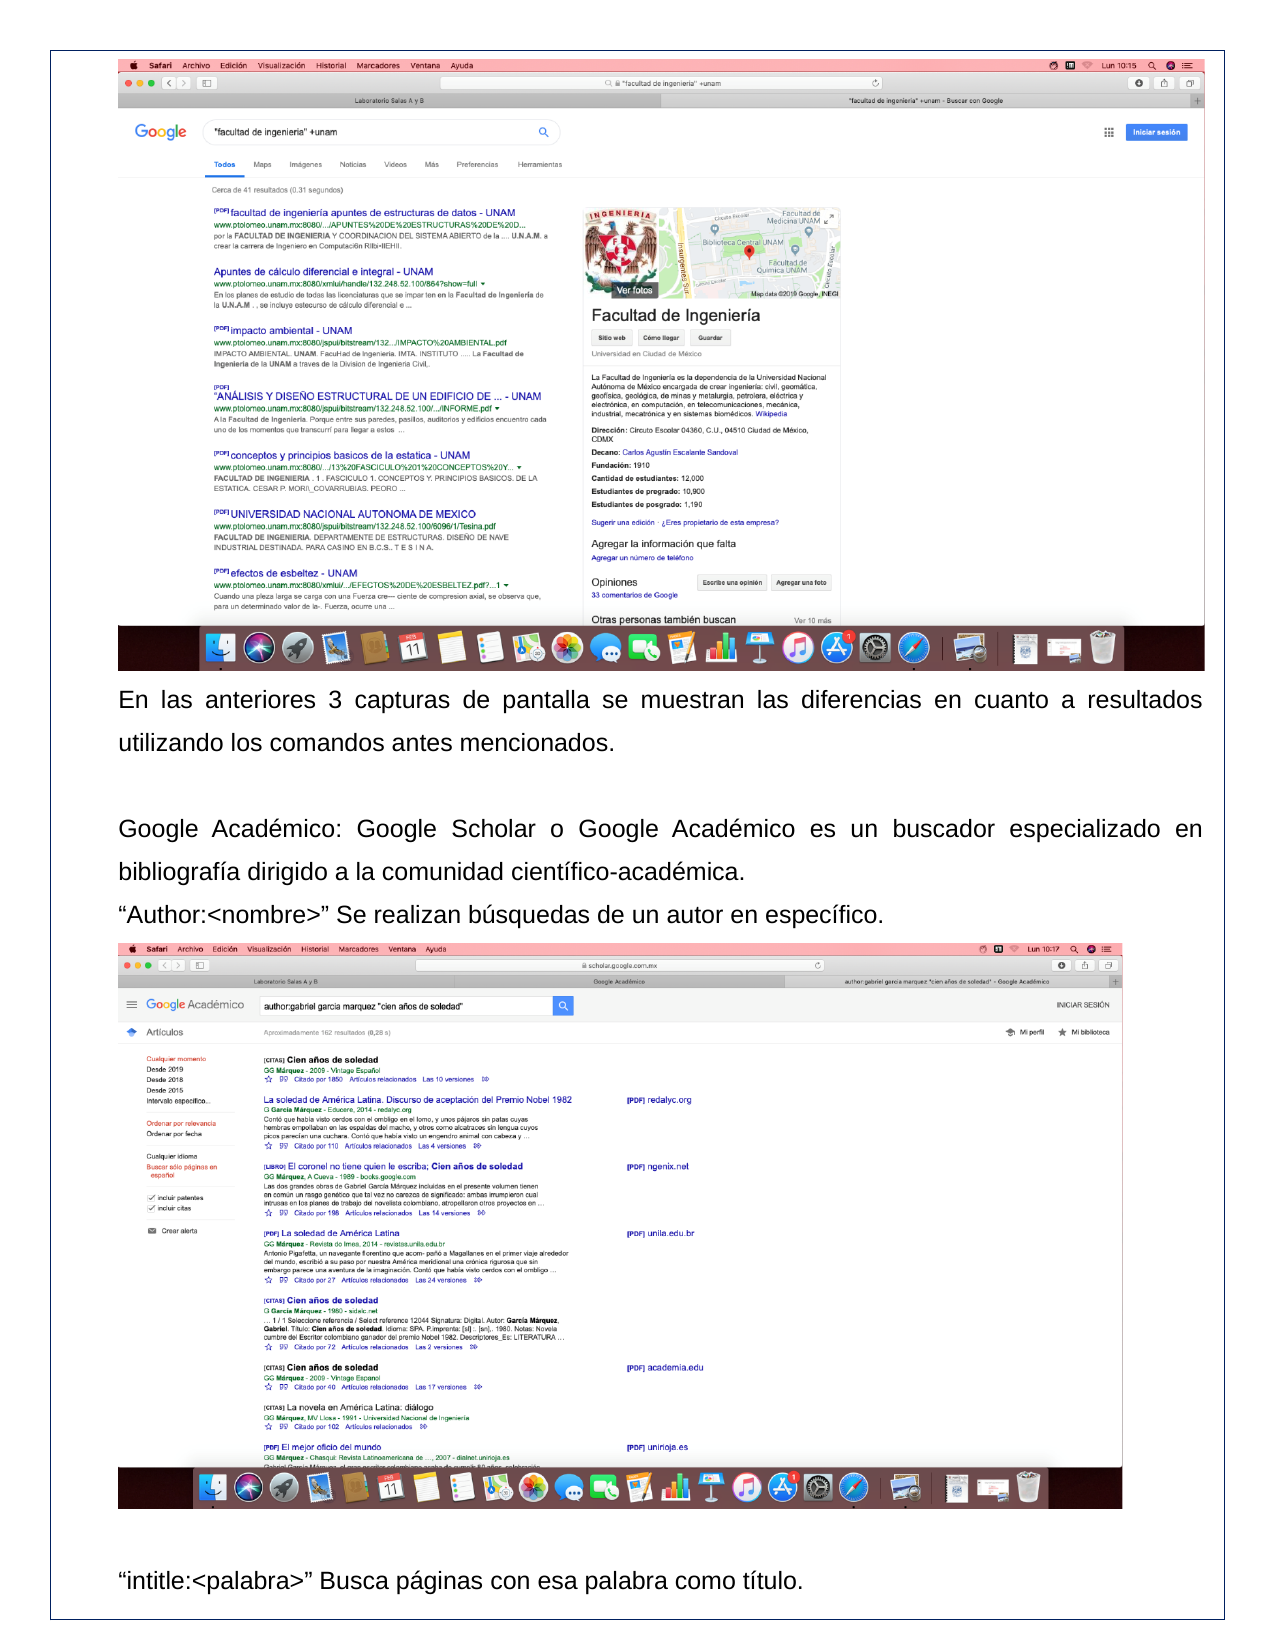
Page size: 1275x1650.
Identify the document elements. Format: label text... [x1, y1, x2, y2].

text “intitle:<palabra>” Busca páginas con esa palabra como título. [118, 1566, 1205, 1595]
text En las anteriores 3 capturas de pantalla se muestran las diferencias en cuanto a resultados utilizando los comandos antes mencionados. [118, 685, 1205, 757]
text Google Académico: Google Scholar o Google Académico es un buscador especializado en bibliografía dirigido a la comunidad científico-académica. [118, 814, 1205, 886]
picture [118, 943, 1123, 1509]
text “Author:<nombre>” Se realizan búsquedas de un autor en específico. [118, 900, 1205, 929]
picture [118, 59, 1205, 671]
